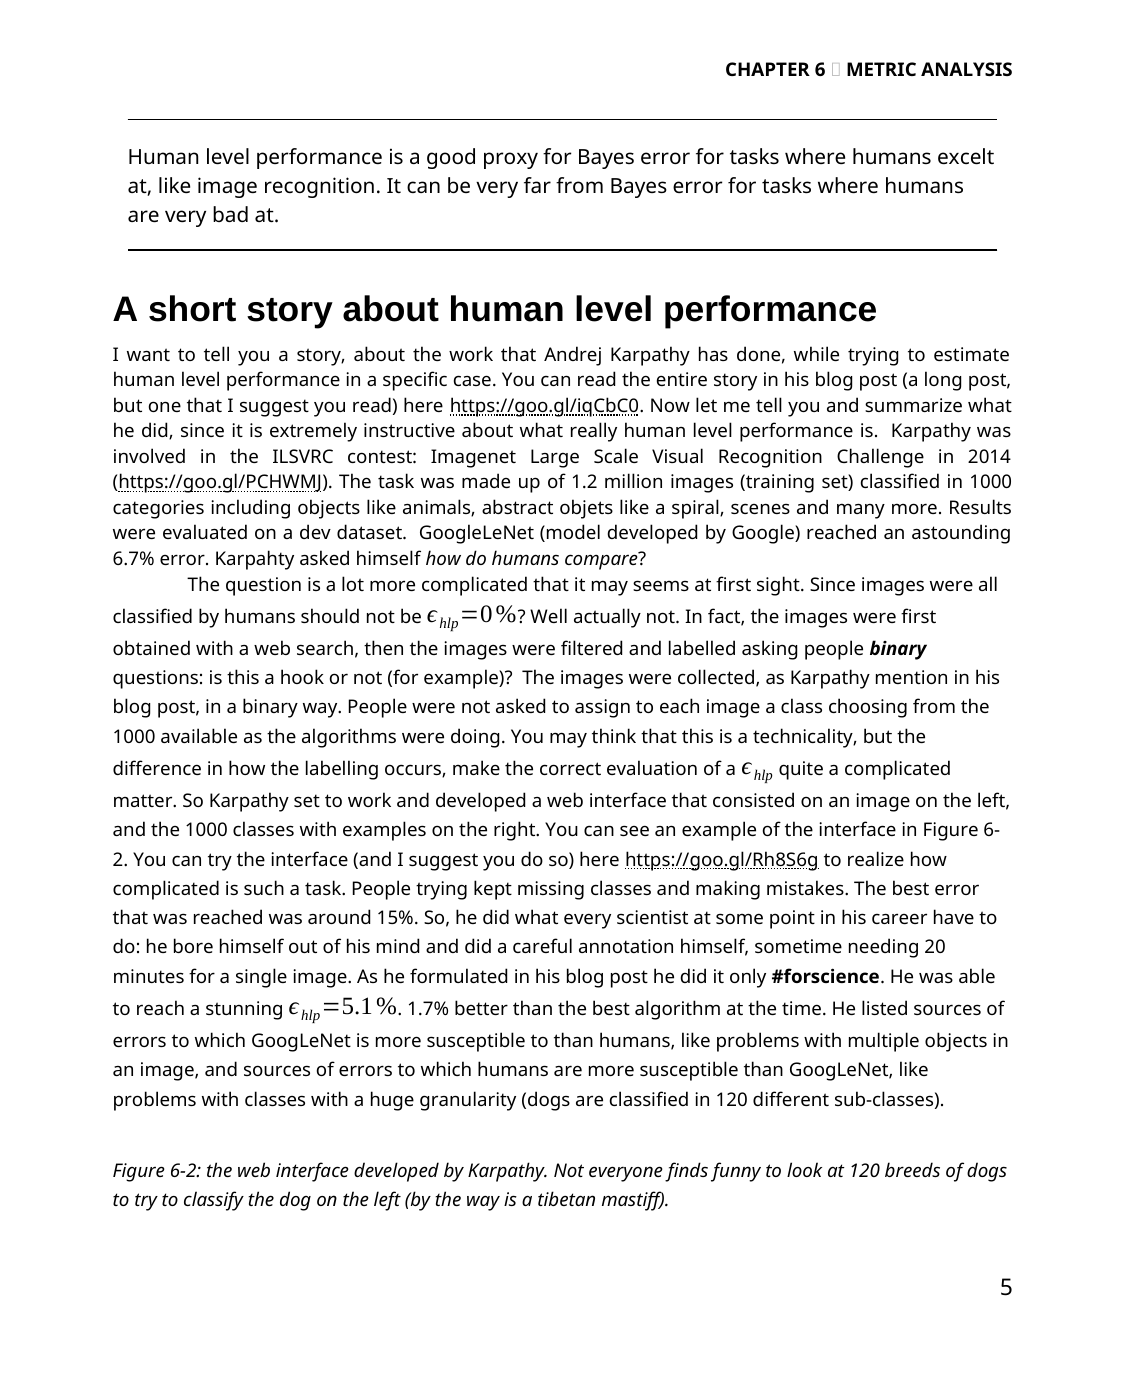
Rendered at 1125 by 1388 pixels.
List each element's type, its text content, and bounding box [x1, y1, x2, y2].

text I want to tell you a story, about the work that Andrej Karpathy has done, while trying to estimate human level performance in a specific case. You can read the entire story in his blog post (a long post, but one that I suggest you read) here https://goo.gl/iqCbC0. Now let me tell you and summarize what he did, since it is extremely instructive about what really human level performance is. Karpathy was involved in the ILSVRC contest: Imagenet Large Scale Visual Recognition Challenge in 2014 (https://goo.gl/PCHWMJ). The task was made up of 1.2 million images (training set) classified in 1000 categories including objects like animals, abstract objets like a spiral, scenes and many more. Results were evaluated on a dev dataset. GoogleLeNet (model developed by Google) reached an astounding 6.7% error. Karpahty asked himself how do humans compare? [112, 341, 1012, 571]
text Human level performance is a good proxy for Bayes error for tasks where humans excelt at, like image recognition. It can be very far from Bayes error for tasks where humans are very bad at. [127, 120, 997, 251]
text The question is a lot more complicated that it may seems at first sight. Since images were all classified by humans should not be ? Well actually not. In fact, the images were first obtained with a web search, then the images were filtered and labelled asking people binary questions: is this a hook or not (for example)? The images were collected, as Karpathy mention in his blog post, in a binary way. People were not asked to assign to each image a class choosing from the 1000 available as the algorithms were doing. You may think that this is a technicality, but the difference in how the labelling occurs, make the correct evaluation of a quite a complicated matter. So Karpathy set to work and developed a web interface that consisted on an image on the left, and the 1000 classes with examples on the right. You can see an example of the interface in Figure 6-2. You can try the interface (and I suggest you do so) here https://goo.gl/Rh8S6g to realize how complicated is such a task. People trying kept missing classes and making mistakes. The best error that was reached was around 15%. So, he did what every scientist at some point in his career have to do: he bore himself out of his mind and did a careful annotation himself, sometime needing 20 minutes for a single image. As he formulated in his blog post he did it only #forscience. He was able to reach a stunning . 1.7% better than the best algorithm at the time. He listed sources of errors to which GoogLeNet is more susceptible to than humans, like problems with multiple objects in an image, and sources of errors to which humans are more susceptible than GoogLeNet, like problems with classes with a huge granularity (dogs are classified in 120 different sub-classes). [112, 571, 1012, 1112]
subtitle A short story about human level performance [112, 288, 1012, 329]
text Figure 6-2: the web interface developed by Karpathy. Not everyone finds funny to look at 120 breeds of dogs to try to classify the dog on the left (by the way is a tibetan mastiff). [112, 1157, 1012, 1212]
